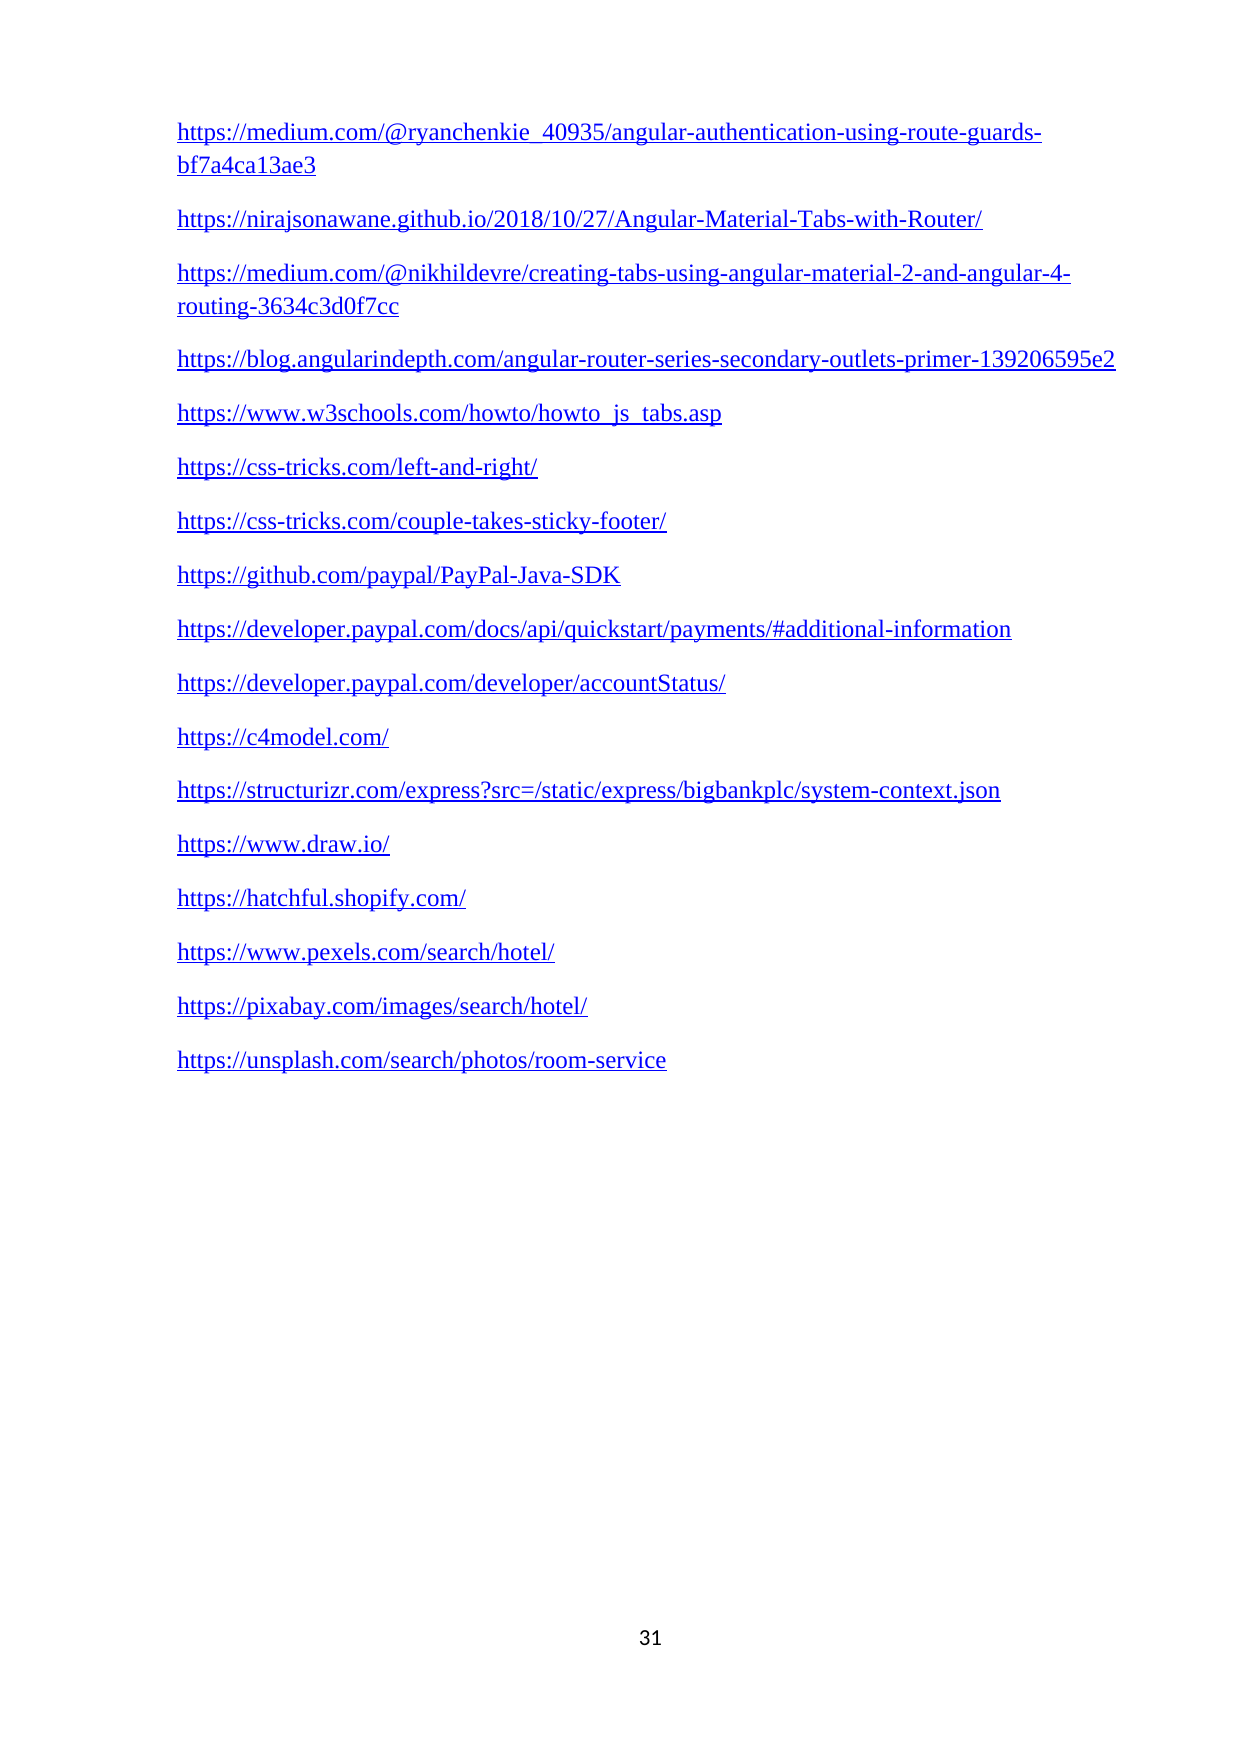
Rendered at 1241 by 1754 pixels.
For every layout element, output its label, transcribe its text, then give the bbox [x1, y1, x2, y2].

text https://developer.paypal.com/developer/accountStatus/ [177, 668, 1123, 696]
text https://css-tricks.com/couple-takes-sticky-footer/ [177, 506, 1123, 535]
text https://www.draw.io/ [177, 829, 1123, 858]
text https://hatchful.shopify.com/ [177, 883, 1123, 912]
text https://www.pexels.com/search/hotel/ [177, 937, 1123, 966]
text https://medium.com/@ryanchenkie_40935/angular-authentication-using-route-guards-bf7a4ca13ae3 [177, 117, 1123, 179]
text https://blog.angularindepth.com/angular-router-series-secondary-outlets-primer-139206595e2 [177, 344, 1123, 373]
text https://www.w3schools.com/howto/howto_js_tabs.asp [177, 398, 1123, 427]
text https://github.com/paypal/PayPal-Java-SDK [177, 560, 1123, 589]
text https://nirajsonawane.github.io/2018/10/27/Angular-Material-Tabs-with-Router/ [177, 204, 1123, 233]
text https://unsplash.com/search/photos/room-service [177, 1045, 1123, 1073]
text https://structurizr.com/express?src=/static/express/bigbankplc/system-context.json [177, 775, 1123, 804]
text https://pixabay.com/images/search/hotel/ [177, 991, 1123, 1019]
text https://c4model.com/ [177, 722, 1123, 750]
text https://medium.com/@nikhildevre/creating-tabs-using-angular-material-2-and-angular-4-routing-3634c3d0f7cc [177, 258, 1123, 319]
text https://developer.paypal.com/docs/api/quickstart/payments/#additional-information [177, 614, 1123, 643]
text https://css-tricks.com/left-and-right/ [177, 452, 1123, 481]
